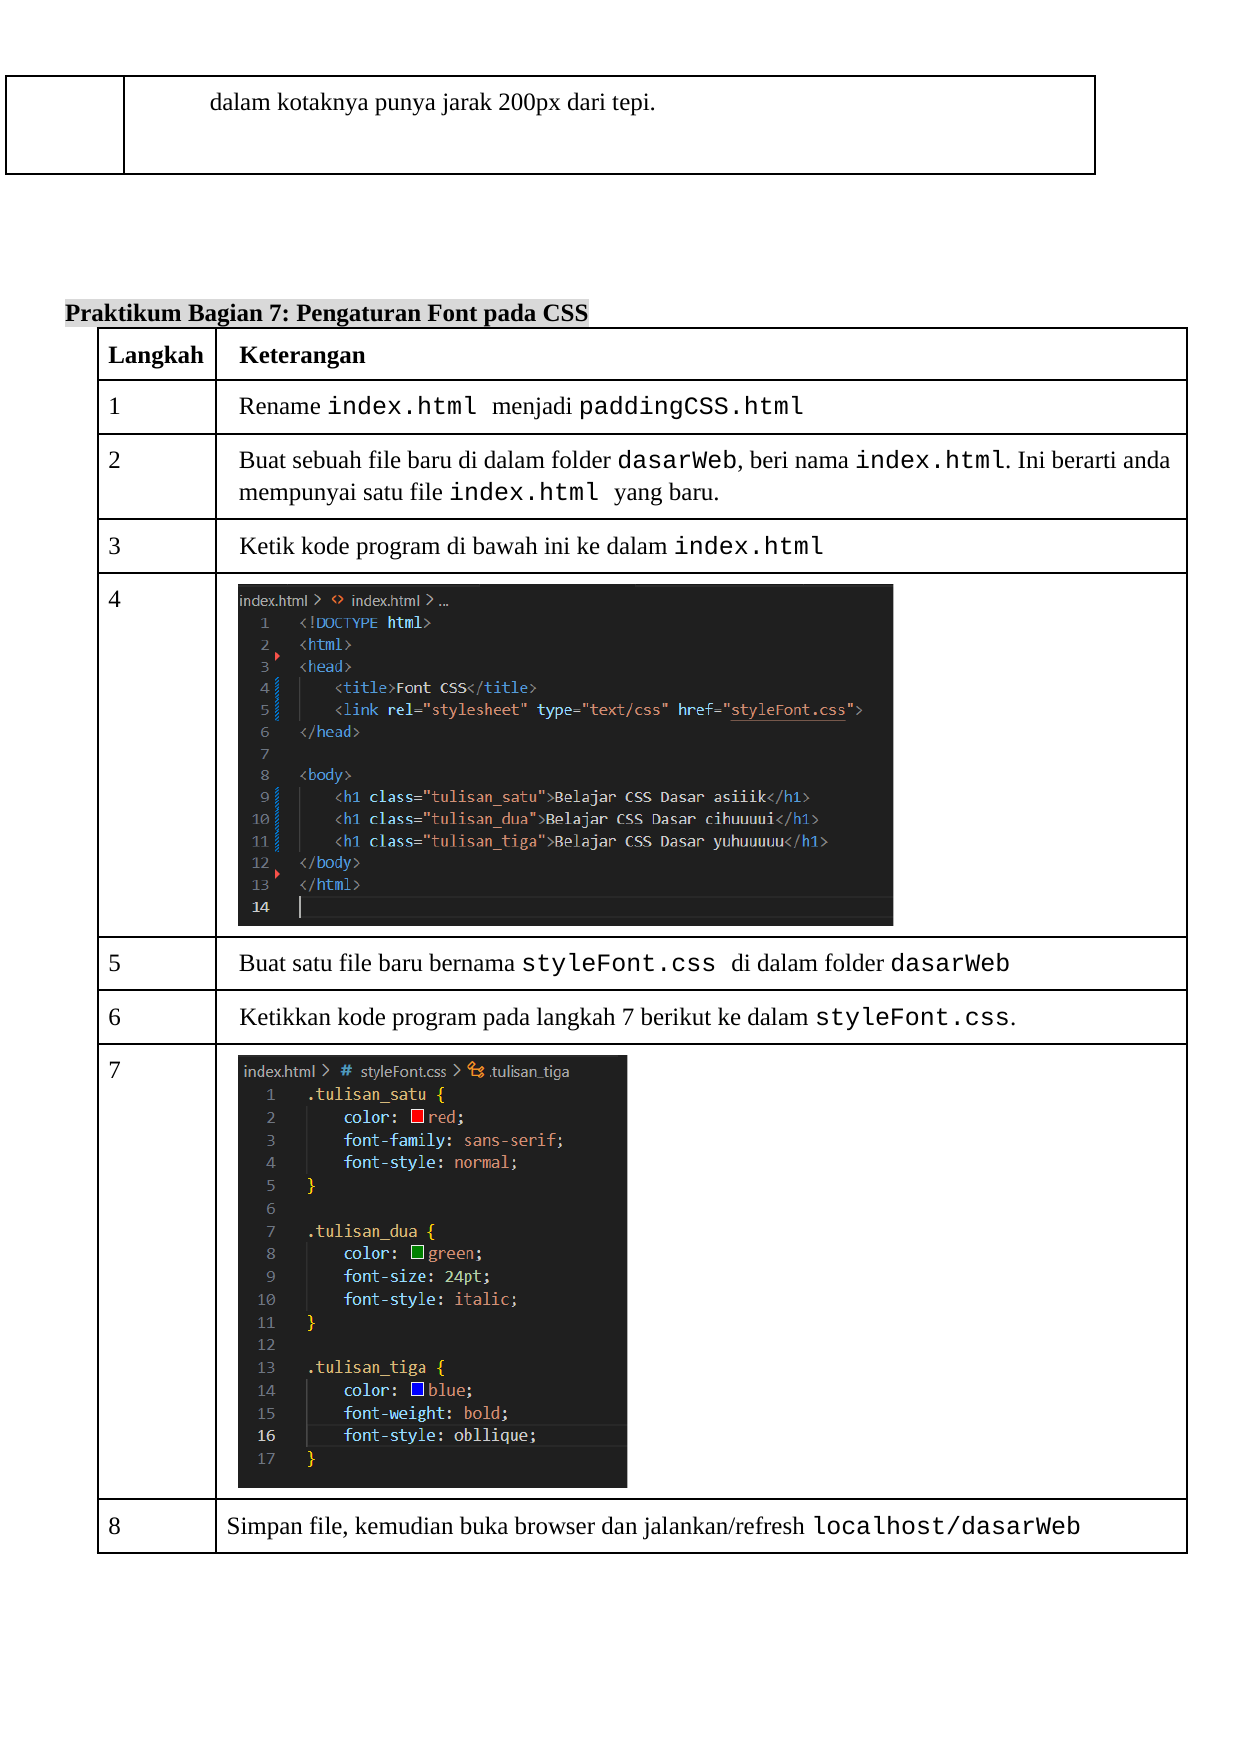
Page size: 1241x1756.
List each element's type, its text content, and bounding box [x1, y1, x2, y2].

table_header Langkah [99, 329, 215, 379]
table_cell Rename index.html menjadi paddingCSS.html [217, 381, 1186, 433]
table_cell Ketik kode program di bawah ini ke dalam index.html [217, 520, 1186, 572]
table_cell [217, 1500, 1186, 1552]
table_cell [217, 574, 1186, 936]
text Praktikum Bagian 7: Pengaturan Font pada CSS [65, 298, 1226, 327]
table_cell 11 [7, 77, 123, 172]
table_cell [125, 77, 1094, 172]
table_cell 8 [99, 1500, 215, 1552]
table_cell 7 [99, 1045, 215, 1498]
picture [238, 584, 894, 926]
table_cell 5 [99, 938, 215, 989]
table_header Keterangan [217, 329, 1186, 379]
table_cell 4 [99, 574, 215, 936]
table_cell 2 [99, 435, 215, 518]
table_cell [217, 1045, 1186, 1498]
table_cell 1 [99, 381, 215, 433]
table_cell Ketikkan kode program pada langkah 7 berikut ke dalam styleFont.css. [217, 991, 1186, 1043]
picture [238, 1055, 628, 1488]
table_cell Buat satu file baru bernama styleFont.css di dalam folder dasarWeb [217, 938, 1186, 989]
table_cell 6 [99, 991, 215, 1043]
table_cell 3 [99, 520, 215, 572]
table_cell Buat sebuah file baru di dalam folder dasarWeb, beri nama index.html. Ini berarti anda mempunyai satu file index.html yang baru. [217, 435, 1186, 518]
